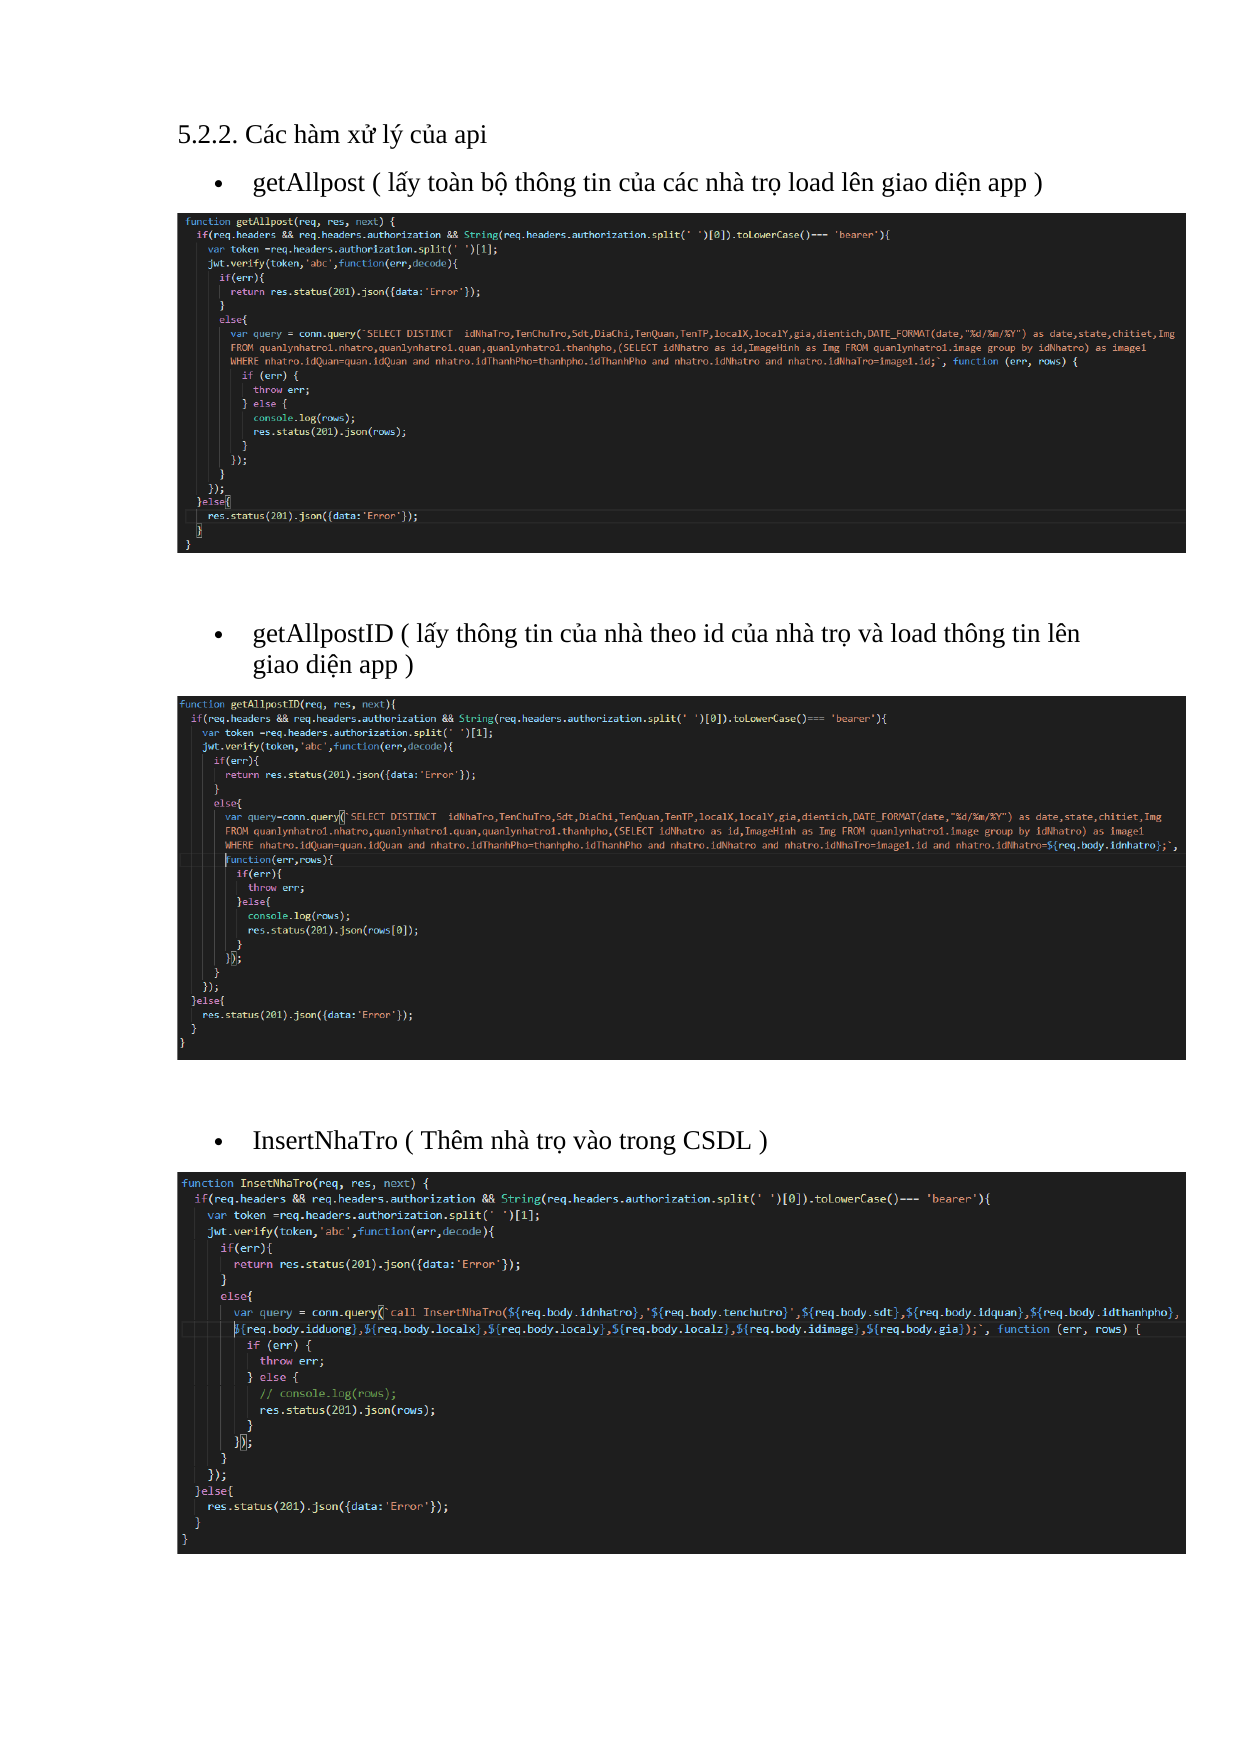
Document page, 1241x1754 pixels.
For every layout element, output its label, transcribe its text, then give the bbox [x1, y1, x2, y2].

picture [177, 213, 1186, 553]
list getAllpostID ( lấy thông tin của nhà theo id của nhà trọ và load thông tin lên giao diện app ) [215, 617, 1122, 679]
picture [177, 696, 1186, 1060]
picture [177, 1172, 1186, 1554]
text 5.2.2. Các hàm xử lý của api [177, 118, 1122, 149]
list getAllpost ( lấy toàn bộ thông tin của các nhà trọ load lên giao diện app ) [215, 166, 1122, 197]
list InsertNhaTro ( Thêm nhà trọ vào trong CSDL ) [215, 1124, 1122, 1155]
